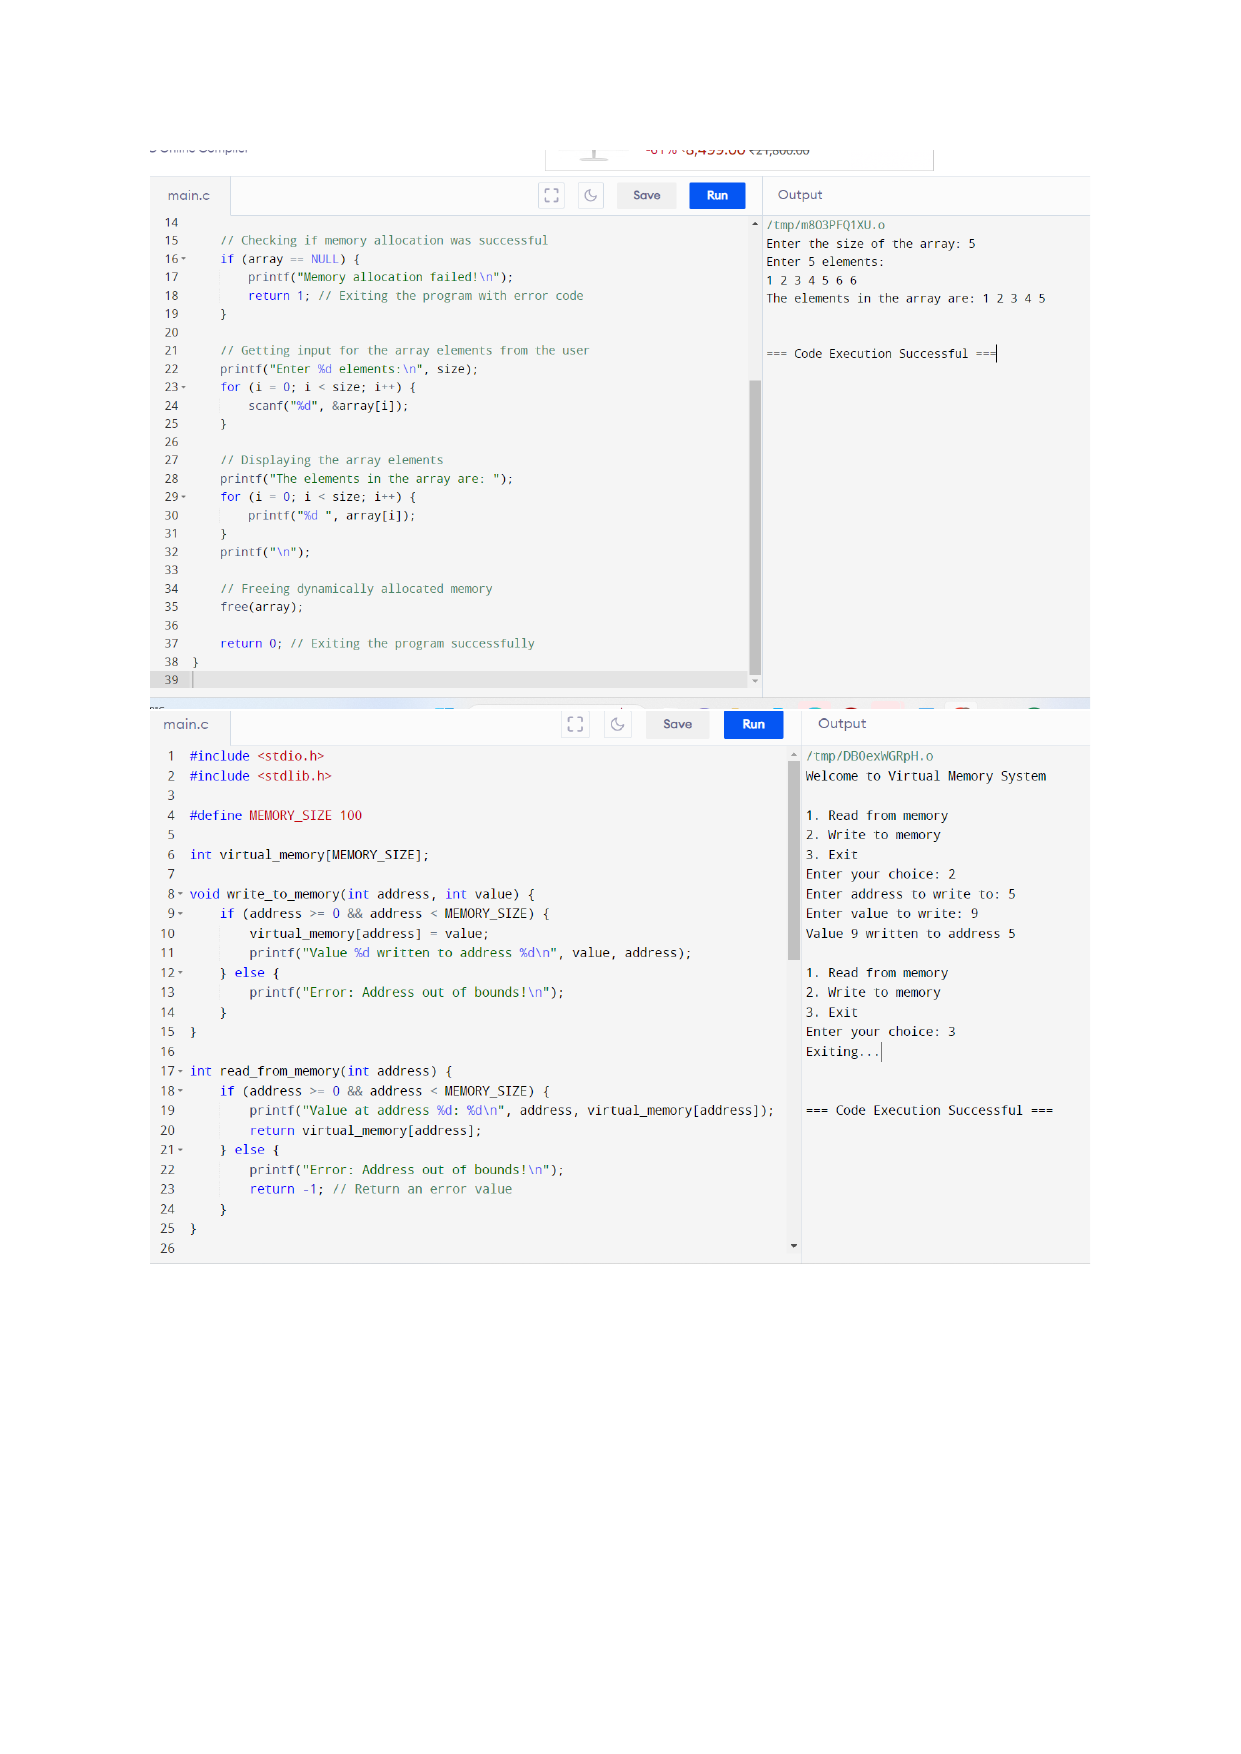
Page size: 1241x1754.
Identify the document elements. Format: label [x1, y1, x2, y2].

picture [150, 711, 1091, 1264]
picture [150, 150, 1091, 709]
